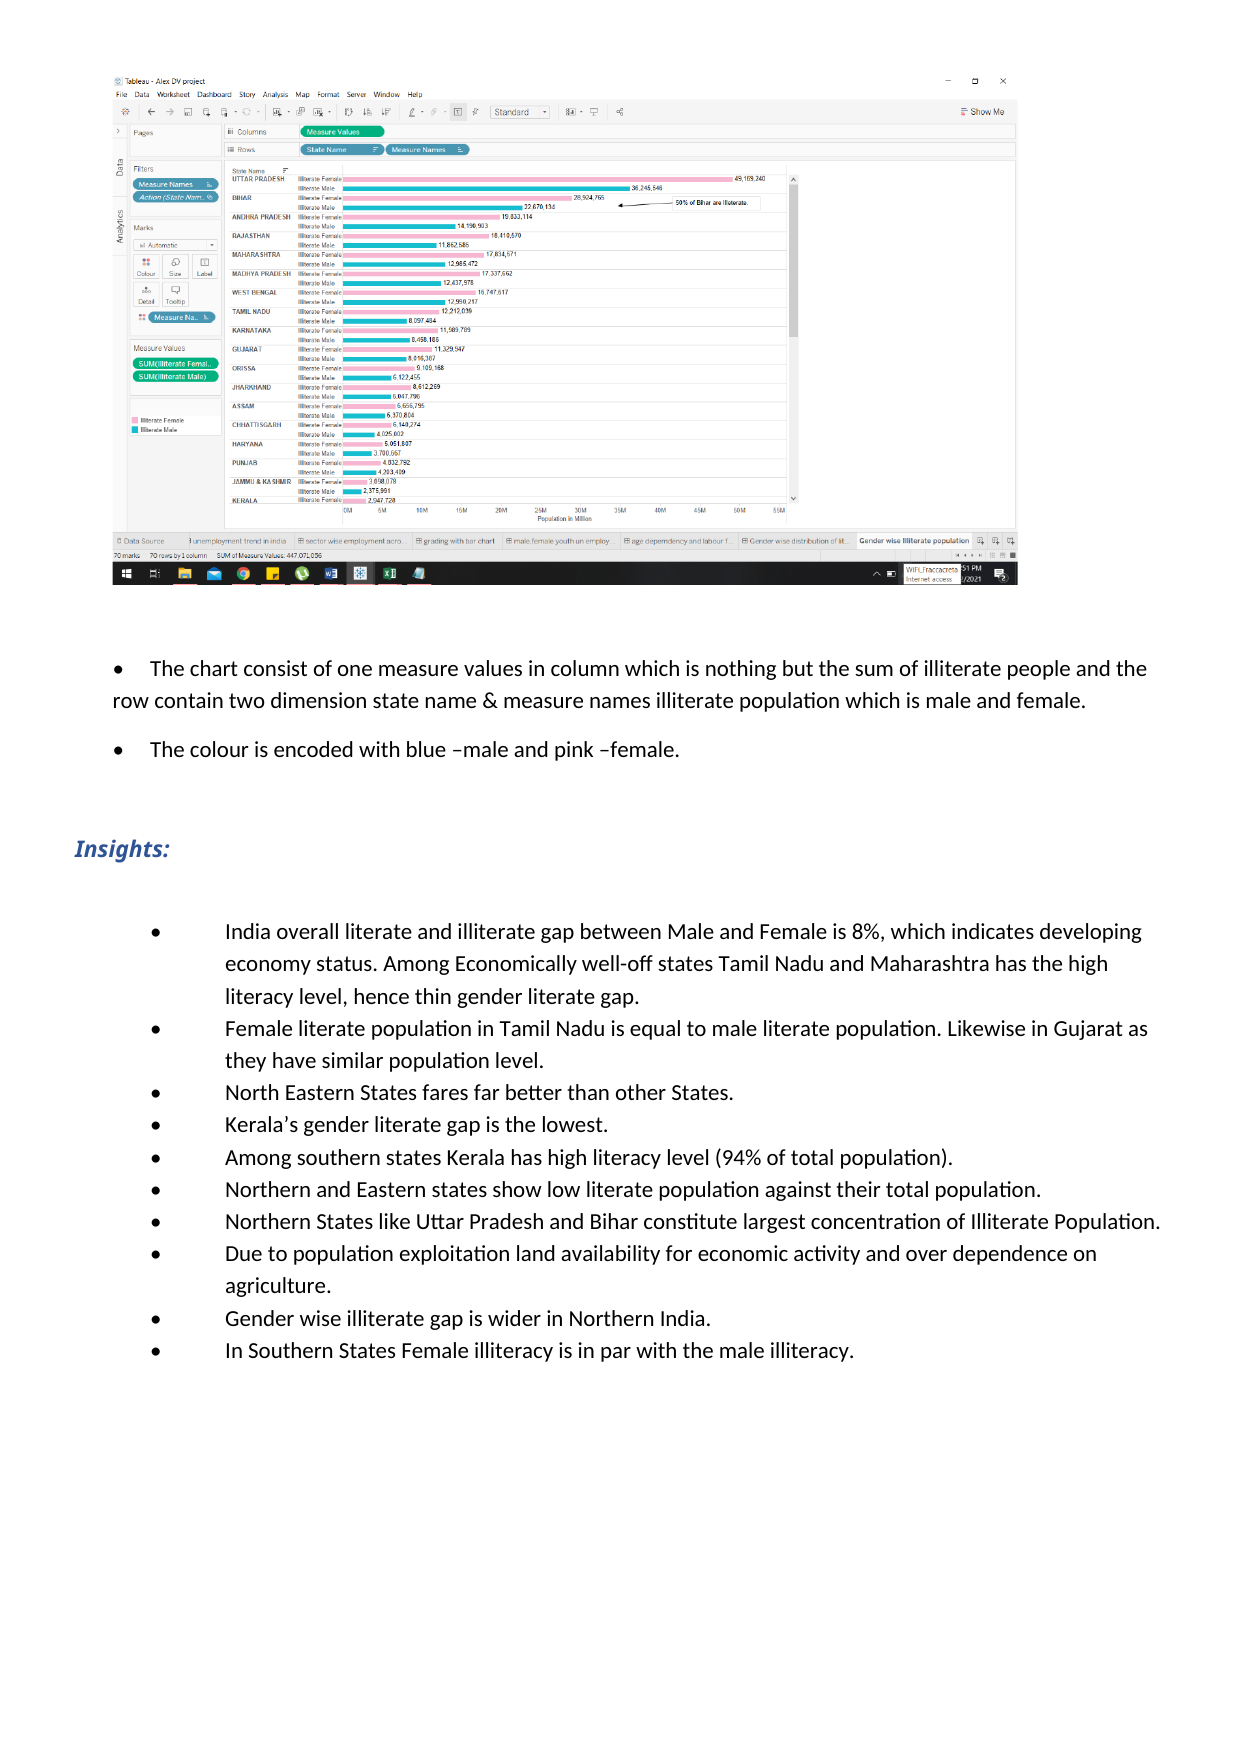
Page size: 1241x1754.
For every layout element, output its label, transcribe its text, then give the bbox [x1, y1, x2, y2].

list Kerala’s gender literate gap is the lowest. [150, 1111, 1165, 1138]
list Northern and Eastern states show low literate population against their total population. [150, 1175, 1165, 1203]
picture [112, 75, 1018, 585]
text • The colour is encoded with blue –male and pink –female. [112, 735, 1165, 763]
list North Eastern States fares far better than other States. [150, 1078, 1165, 1106]
list Northern States like Uttar Pradesh and Bihar constitute largest concentration of Illiterate Population. [150, 1207, 1165, 1235]
list Gender wise illiterate gap is wider in Northern India. [150, 1304, 1165, 1332]
list Due to population exploitation land availability for economic activity and over dependence on agriculture. [150, 1239, 1165, 1299]
text • The chart consist of one measure values in column which is nothing but the sum of illiterate people and the row contain two dimension state name & measure names illiterate population which is male and female. [112, 654, 1165, 714]
list Female literate population in Tamil Nadu is equal to male literate population. Likewise in Gujarat as they have similar population level. [150, 1014, 1165, 1074]
list In Southern States Female illiteracy is in par with the male illiteracy. [150, 1336, 1165, 1364]
subtitle Insights: [75, 833, 1165, 864]
list India overall literate and illiterate gap between Male and Female is 8%, which indicates developing economy status. Among Economically well-off states Tamil Nadu and Maharashtra has the high literacy level, hence thin gender literate gap. [150, 917, 1165, 1010]
list Among southern states Kerala has high literacy level (94% of total population). [150, 1143, 1165, 1171]
